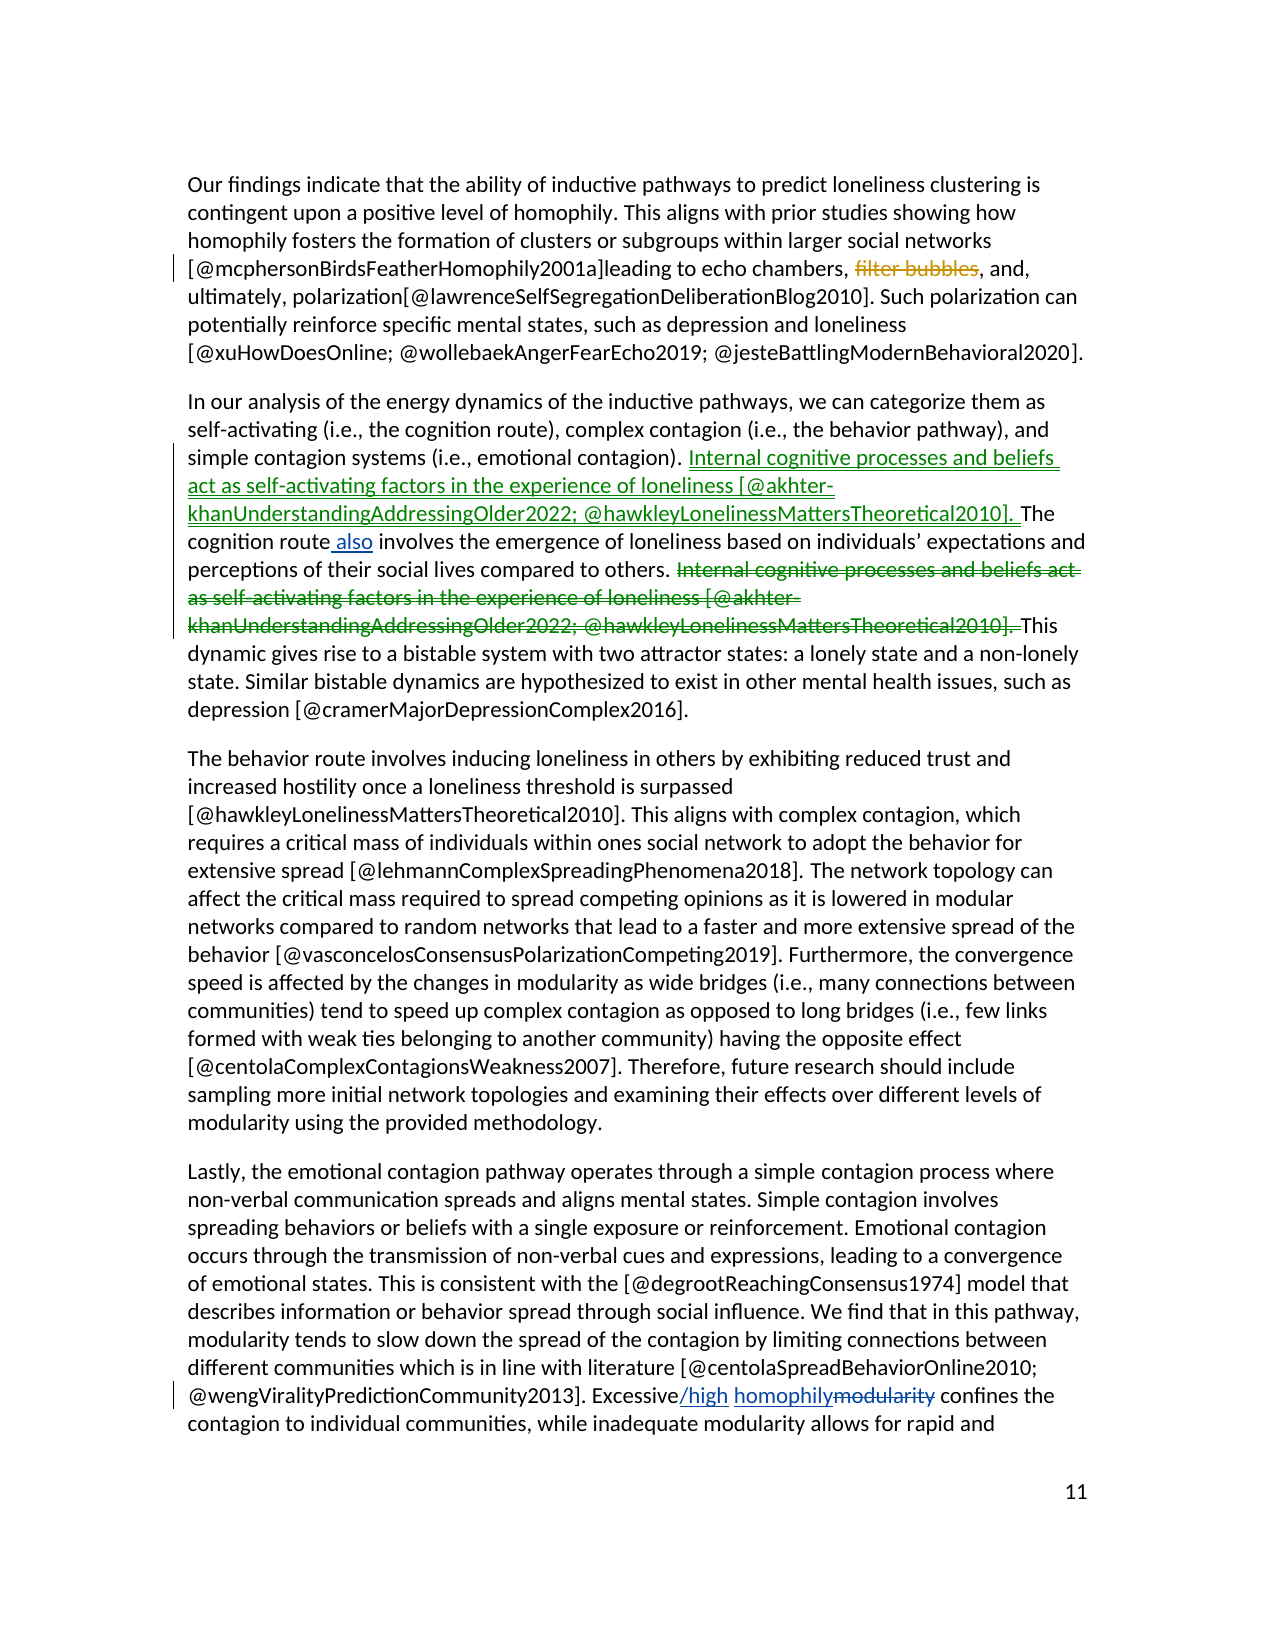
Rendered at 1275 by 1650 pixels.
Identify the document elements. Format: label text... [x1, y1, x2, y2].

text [187, 1157, 1087, 1437]
text Our findings indicate that the ability of inductive pathways to predict loneliness clustering is contingent upon a positive level of homophily. This aligns with prior studies showing how homophily fosters the formation of clusters or subgroups within larger social networks [@mcphersonBirdsFeatherHomophily2001a]leading to echo chambers, , and, ultimately, polarization[@lawrenceSelfSegregationDeliberationBlog2010]. Such polarization can potentially reinforce specific mental states, such as depression and loneliness [@xuHowDoesOnline; @wollebaekAngerFearEcho2019; @jesteBattlingModernBehavioral2020]. [187, 170, 1087, 366]
text The behavior route involves inducing loneliness in others by exhibiting reduced trust and increased hostility once a loneliness threshold is surpassed [@hawkleyLonelinessMattersTheoretical2010]. This aligns with complex contagion, which requires a critical mass of individuals within ones social network to adopt the behavior for extensive spread [@lehmannComplexSpreadingPhenomena2018]. The network topology can affect the critical mass required to spread competing opinions as it is lowered in modular networks compared to random networks that lead to a faster and more extensive spread of the behavior [@vasconcelosConsensusPolarizationCompeting2019]. Furthermore, the convergence speed is affected by the changes in modularity as wide bridges (i.e., many connections between communities) tend to speed up complex contagion as opposed to long bridges (i.e., few links formed with weak ties belonging to another community) having the opposite effect [@centolaComplexContagionsWeakness2007]. Therefore, future research should include sampling more initial network topologies and examining their effects over different levels of modularity using the provided methodology. [187, 744, 1087, 1136]
text In our analysis of the energy dynamics of the inductive pathways, we can categorize them as self-activating (i.e., the cognition route), complex contagion (i.e., the behavior pathway), and simple contagion systems (i.e., emotional contagion). The cognition route involves the emergence of loneliness based on individuals’ expectations and perceptions of their social lives compared to others. This dynamic gives rise to a bistable system with two attractor states: a lonely state and a non-lonely state. Similar bistable dynamics are hypothesized to exist in other mental health issues, such as depression [@cramerMajorDepressionComplex2016]. [187, 387, 1087, 723]
